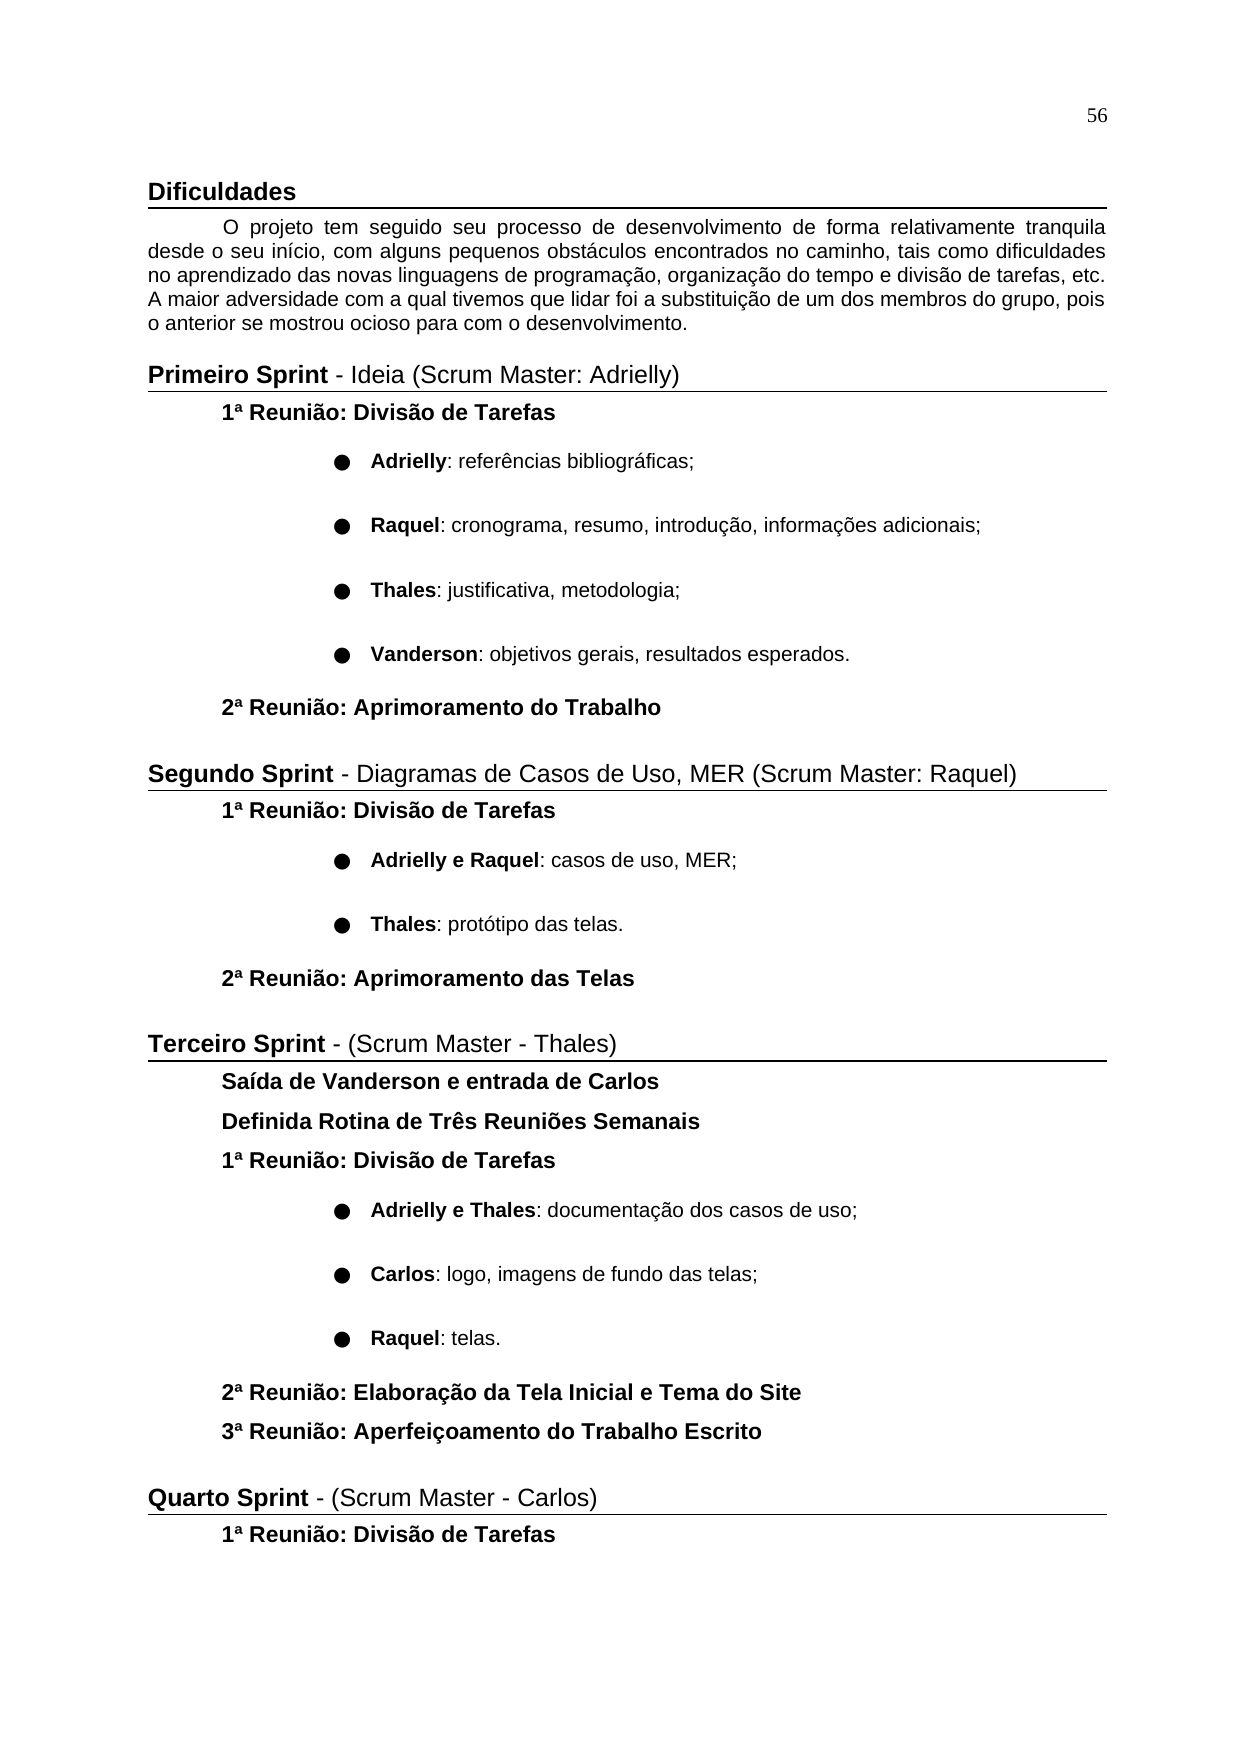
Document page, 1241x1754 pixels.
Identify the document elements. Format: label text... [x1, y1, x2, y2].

text 2ª Reunião: Aprimoramento do Trabalho [221, 694, 1107, 721]
text Definida Rotina de Três Reuniões Semanais [221, 1108, 1107, 1134]
text 1ª Reunião: Divisão de Tarefas [221, 398, 1107, 425]
list Adrielly e Thales: documentação dos casos de uso; [333, 1187, 1107, 1229]
text Primeiro Sprint - Ideia (Scrum Master: Adrielly) [148, 360, 1107, 391]
text Terceiro Sprint - (Scrum Master - Thales) [148, 1029, 1107, 1060]
text 1ª Reunião: Divisão de Tarefas [221, 1147, 1107, 1173]
text 1ª Reunião: Divisão de Tarefas [221, 1521, 1107, 1548]
text 1ª Reunião: Divisão de Tarefas [221, 797, 1107, 824]
list Raquel: cronograma, resumo, introdução, informações adicionais; [333, 502, 1107, 545]
text 3ª Reunião: Aperfeiçoamento do Trabalho Escrito [221, 1418, 1107, 1444]
text Segundo Sprint - Diagramas de Casos de Uso, MER (Scrum Master: Raquel) [148, 759, 1107, 790]
list Adrielly e Raquel: casos de uso, MER; [333, 837, 1107, 879]
text 2ª Reunião: Aprimoramento das Telas [221, 965, 1107, 991]
text 2ª Reunião: Elaboração da Tela Inicial e Tema do Site [221, 1379, 1107, 1405]
text O projeto tem seguido seu processo de desenvolvimento de forma relativamente tranquila desde o seu início, com alguns pequenos obstáculos encontrados no caminho, tais como dificuldades no aprendizado das novas linguagens de programação, organização do tempo e divisão de tarefas, etc. A maior adversidade com a qual tivemos que lidar foi a substituição de um dos membros do grupo, pois o anterior se mostrou ocioso para com o desenvolvimento. [148, 215, 1107, 335]
text Dificuldades [148, 176, 1107, 207]
list Vanderson: objetivos gerais, resultados esperados. [333, 630, 1107, 673]
list Thales: protótipo das telas. [333, 901, 1107, 944]
text Quarto Sprint - (Scrum Master - Carlos) [148, 1483, 1107, 1514]
list Thales: justificativa, metodologia; [333, 566, 1107, 609]
list Carlos: logo, imagens de fundo das telas; [333, 1251, 1107, 1293]
text Saída de Vanderson e entrada de Carlos [221, 1068, 1107, 1094]
list Adrielly: referências bibliográficas; [333, 438, 1107, 481]
list Raquel: telas. [333, 1315, 1107, 1357]
